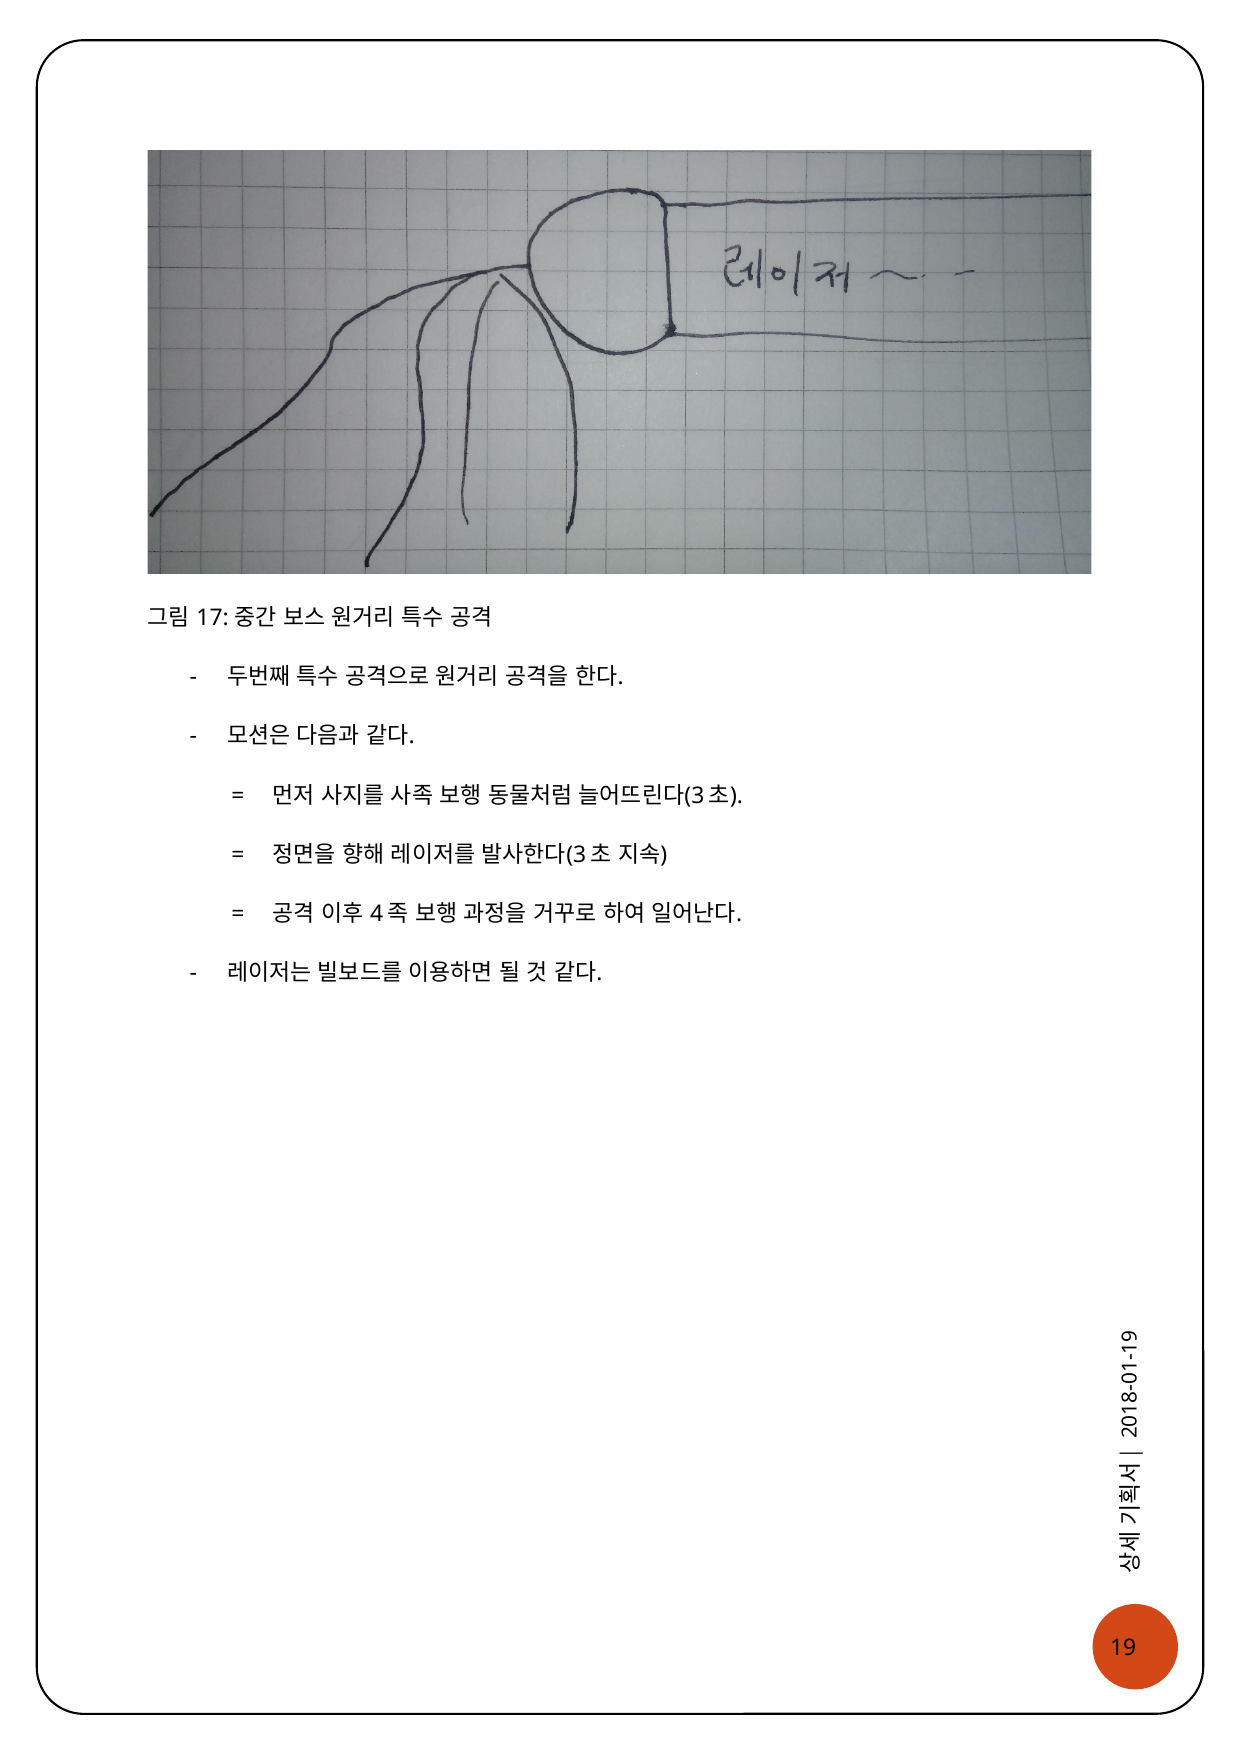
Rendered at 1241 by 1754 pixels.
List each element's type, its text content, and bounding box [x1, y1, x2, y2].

list 모션은 다음과 같다. [189, 717, 1092, 751]
list 두번째 특수 공격으로 원거리 공격을 한다. [189, 658, 1092, 691]
list 먼저 사지를 사족 보행 동물처럼 늘어뜨린다(3초). [231, 776, 1092, 810]
picture [147, 150, 1092, 574]
list 공격 이후 4족 보행 과정을 거꾸로 하여 일어난다. [231, 895, 1092, 928]
text 그림 17: 중간 보스 원거리 특수 공격 [148, 599, 1092, 632]
list 레이저는 빌보드를 이용하면 될 것 같다. [189, 954, 1092, 987]
list 정면을 향해 레이저를 발사한다(3초 지속) [231, 836, 1092, 869]
